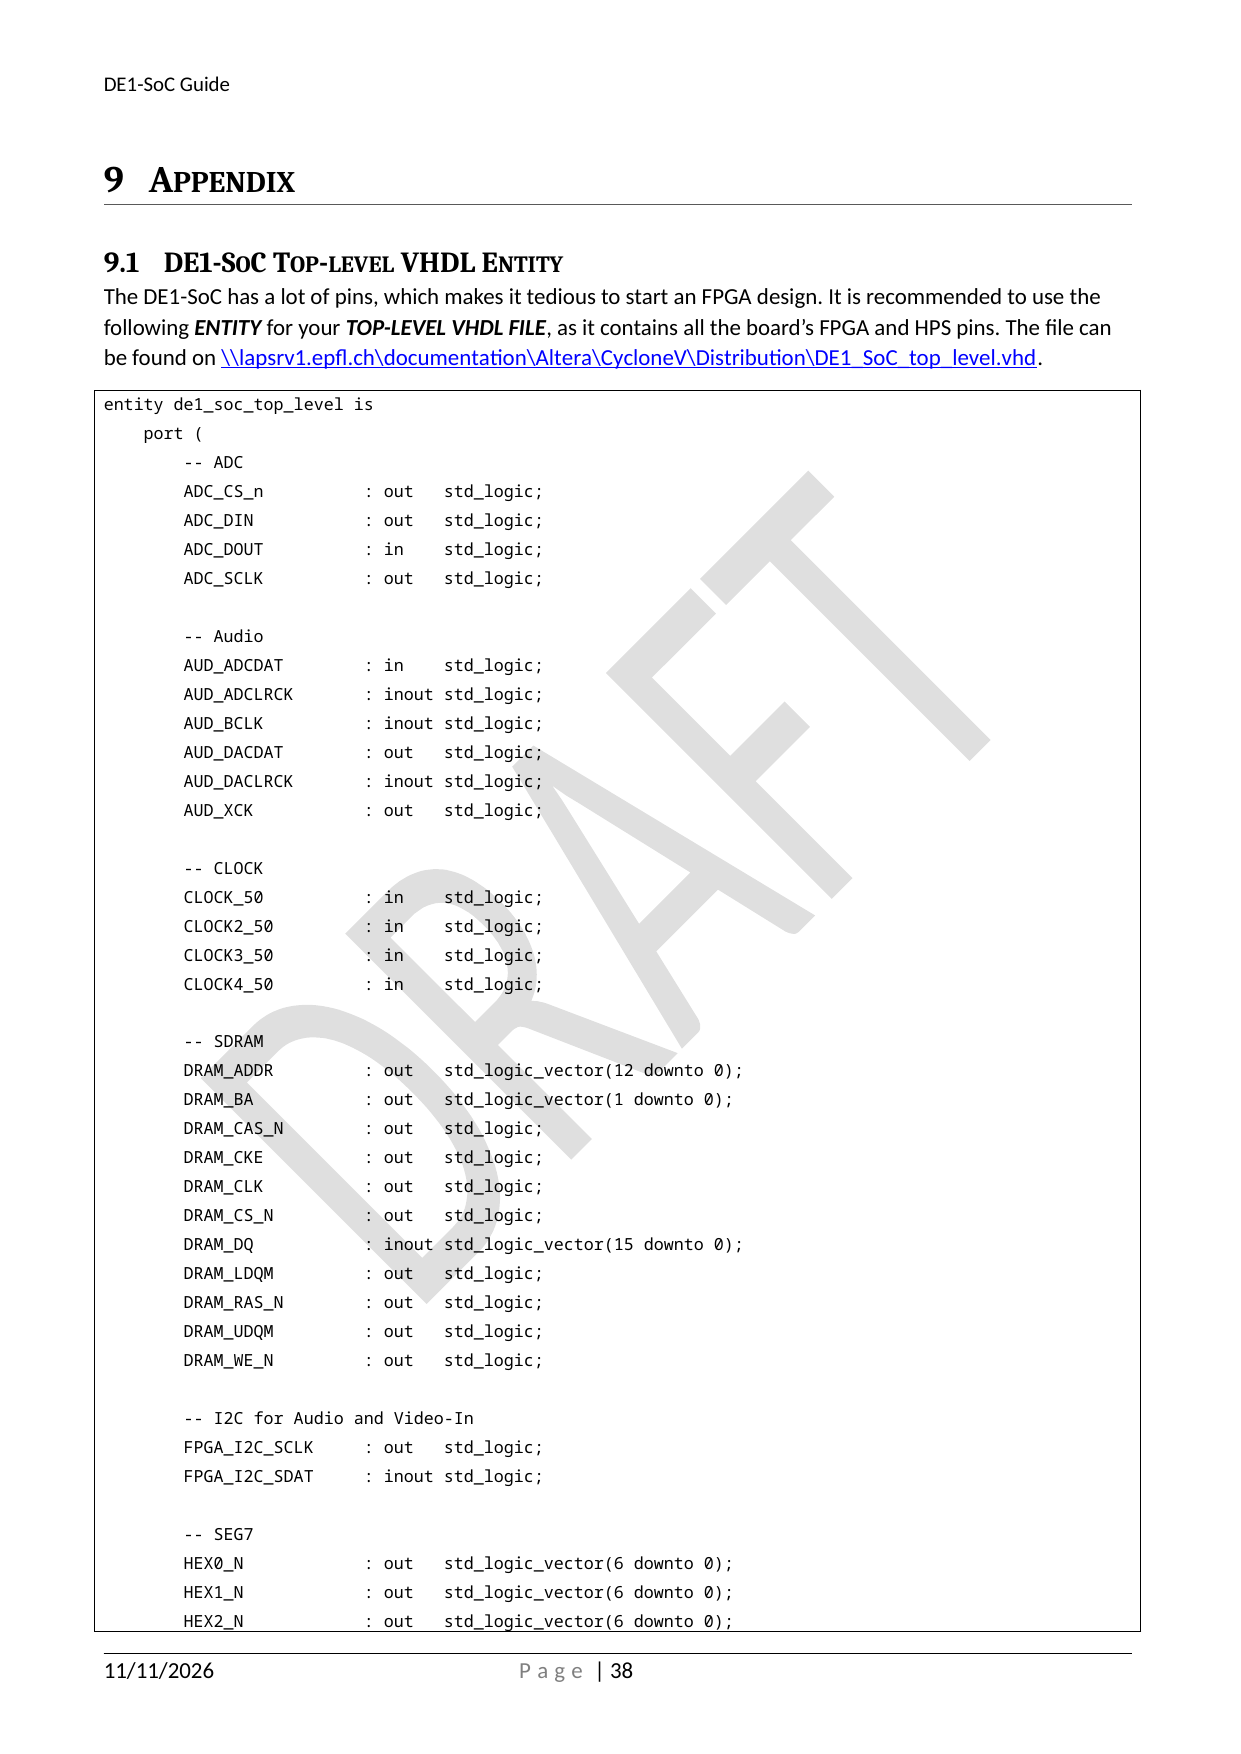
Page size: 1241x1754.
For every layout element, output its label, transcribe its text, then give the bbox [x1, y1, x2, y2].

text port ( [95, 419, 1140, 444]
text DRAM_ADDR : out std_logic_vector(12 downto 0); [95, 1056, 1140, 1082]
text FPGA_I2C_SCLK : out std_logic; [95, 1432, 1140, 1458]
text -- CLOCK [95, 853, 1140, 879]
subtitle Appendix [103, 159, 1132, 205]
text FPGA_I2C_SDAT : inout std_logic; [95, 1461, 1140, 1487]
text DRAM_BA : out std_logic_vector(1 downto 0); [95, 1085, 1140, 1111]
text HEX1_N : out std_logic_vector(6 downto 0); [95, 1577, 1140, 1603]
text DRAM_WE_N : out std_logic; [95, 1345, 1140, 1371]
text ADC_CS_n : out std_logic; [95, 477, 1140, 502]
text DRAM_CLK : out std_logic; [95, 1172, 1140, 1197]
text AUD_ADCDAT : in std_logic; [95, 650, 1140, 676]
text DRAM_LDQM : out std_logic; [95, 1258, 1140, 1284]
text -- Audio [95, 621, 1140, 647]
text AUD_ADCLRCK : inout std_logic; [95, 679, 1140, 705]
text -- I2C for Audio and Video-In [95, 1403, 1140, 1429]
text -- SEG7 [95, 1519, 1140, 1545]
text ADC_SCLK : out std_logic; [95, 563, 1140, 589]
text AUD_DACDAT : out std_logic; [95, 737, 1140, 763]
text CLOCK3_50 : in std_logic; [95, 940, 1140, 966]
text AUD_XCK : out std_logic; [95, 795, 1140, 821]
text ADC_DIN : out std_logic; [95, 506, 1140, 531]
text CLOCK4_50 : in std_logic; [95, 969, 1140, 995]
text DRAM_CS_N : out std_logic; [95, 1201, 1140, 1226]
text -- SDRAM [95, 1027, 1140, 1053]
text CLOCK2_50 : in std_logic; [95, 911, 1140, 937]
text ADC_DOUT : in std_logic; [95, 534, 1140, 560]
text entity de1_soc_top_level is [95, 391, 1140, 416]
text The DE1-SoC has a lot of pins, which makes it tedious to start an FPGA design. It is recommended to use the following entity for your top-level VHDL file, as it contains all the board’s FPGA and HPS pins. The file can be found on \\lapsrv1.epfl.ch\documentation\Altera\CycloneV\Distribution\DE1_SoC_top_level.vhd. [103, 282, 1132, 371]
text HEX2_N : out std_logic_vector(6 downto 0); [95, 1606, 1140, 1631]
text DRAM_UDQM : out std_logic; [95, 1316, 1140, 1342]
text DRAM_DQ : inout std_logic_vector(15 downto 0); [95, 1229, 1140, 1255]
text AUD_DACLRCK : inout std_logic; [95, 766, 1140, 792]
text CLOCK_50 : in std_logic; [95, 882, 1140, 908]
text DRAM_CAS_N : out std_logic; [95, 1114, 1140, 1139]
text -- ADC [95, 448, 1140, 473]
text DRAM_RAS_N : out std_logic; [95, 1287, 1140, 1313]
text HEX0_N : out std_logic_vector(6 downto 0); [95, 1548, 1140, 1574]
text AUD_BCLK : inout std_logic; [95, 708, 1140, 734]
text DRAM_CKE : out std_logic; [95, 1143, 1140, 1168]
subtitle DE1-SoC Top-level VHDL Entity [103, 246, 1132, 280]
